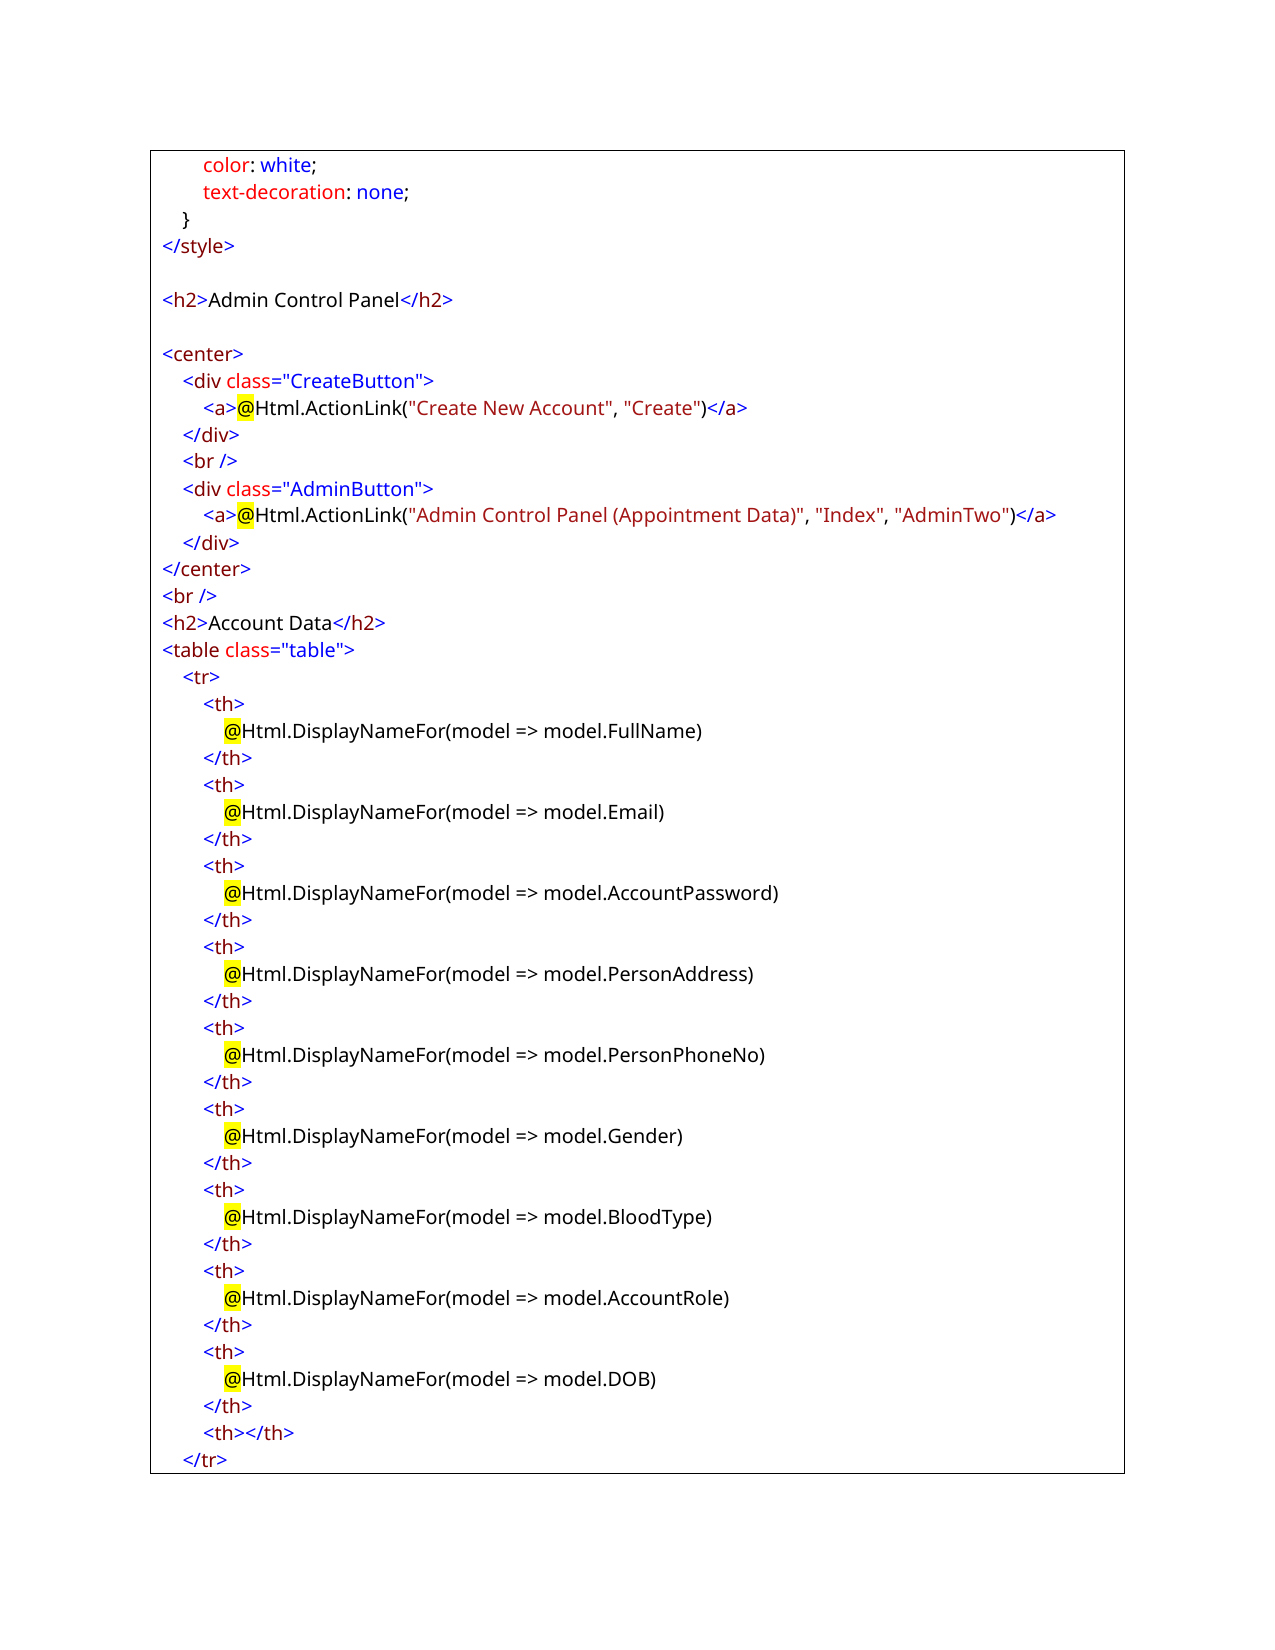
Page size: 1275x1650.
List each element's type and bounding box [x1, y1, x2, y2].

table_header [151, 151, 1124, 1473]
